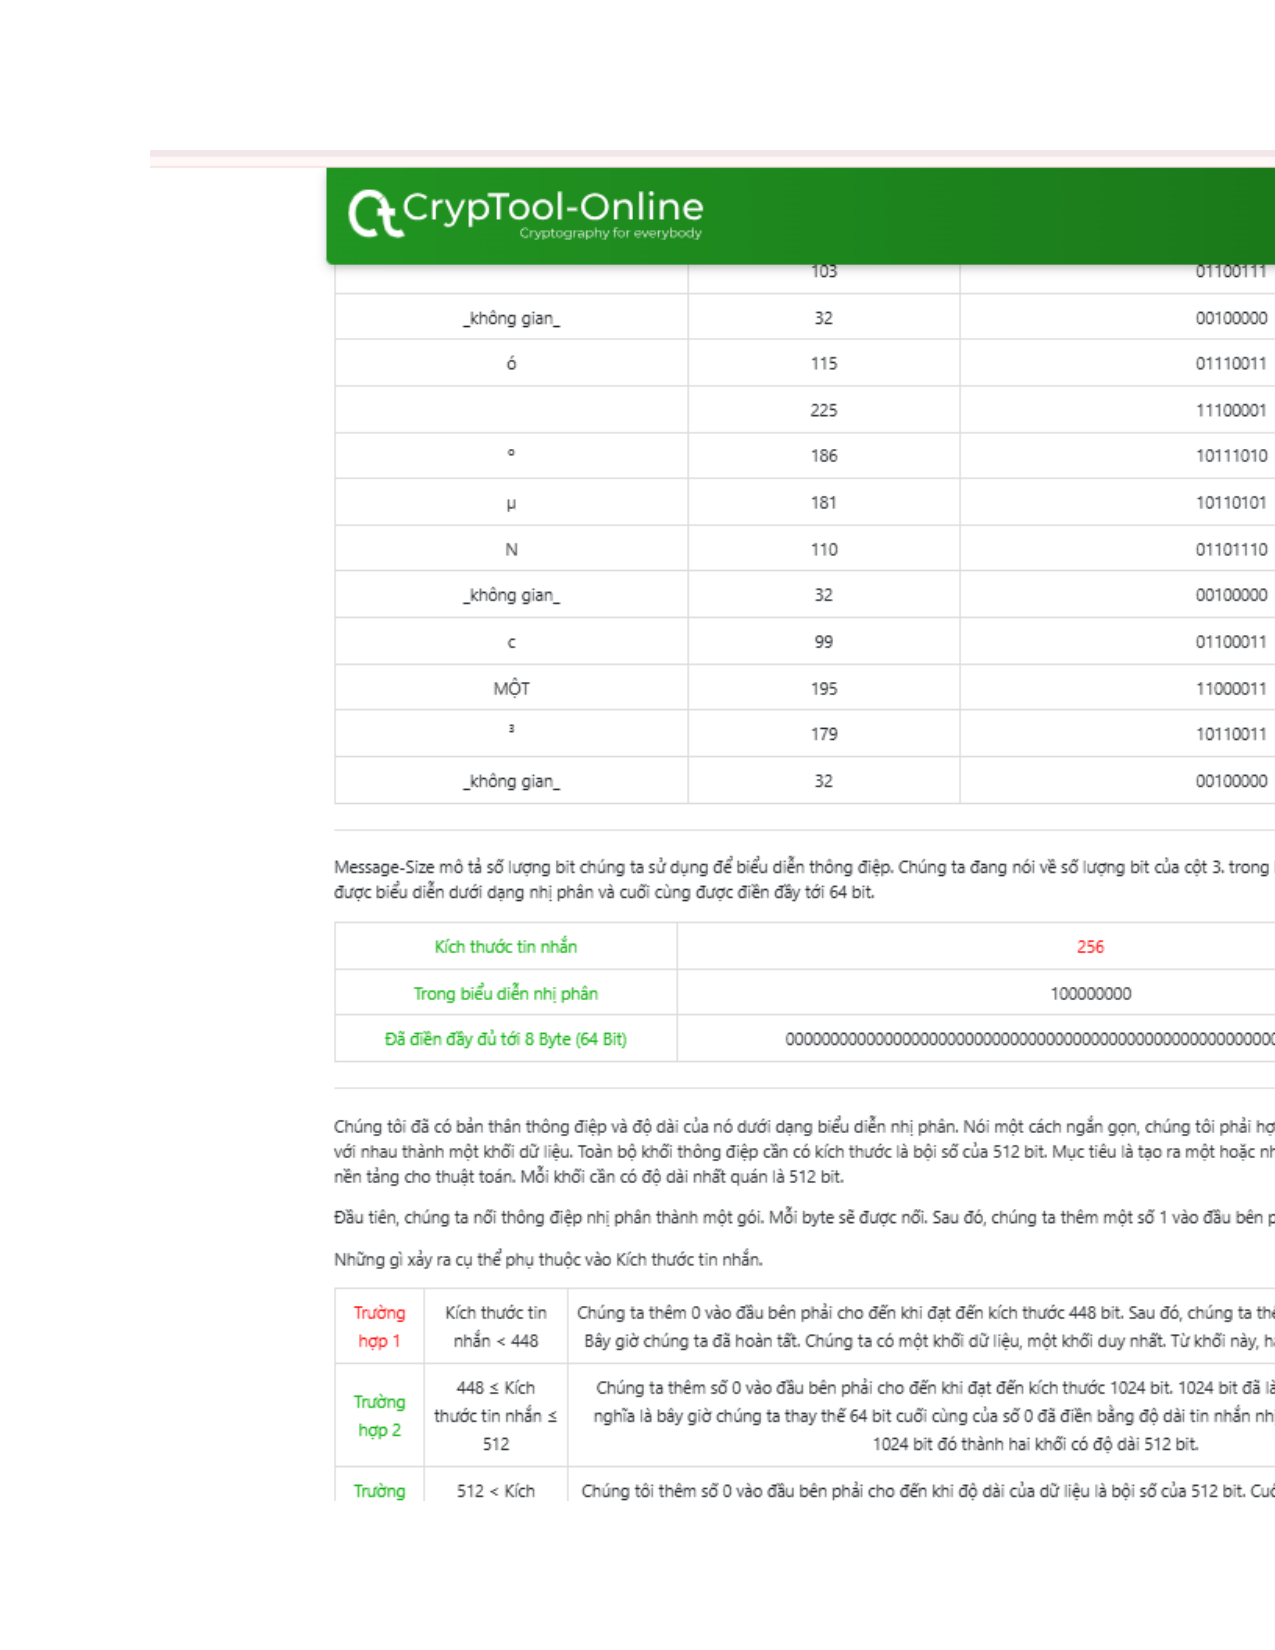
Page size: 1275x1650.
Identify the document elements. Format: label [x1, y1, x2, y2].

picture [150, 150, 1275, 1501]
